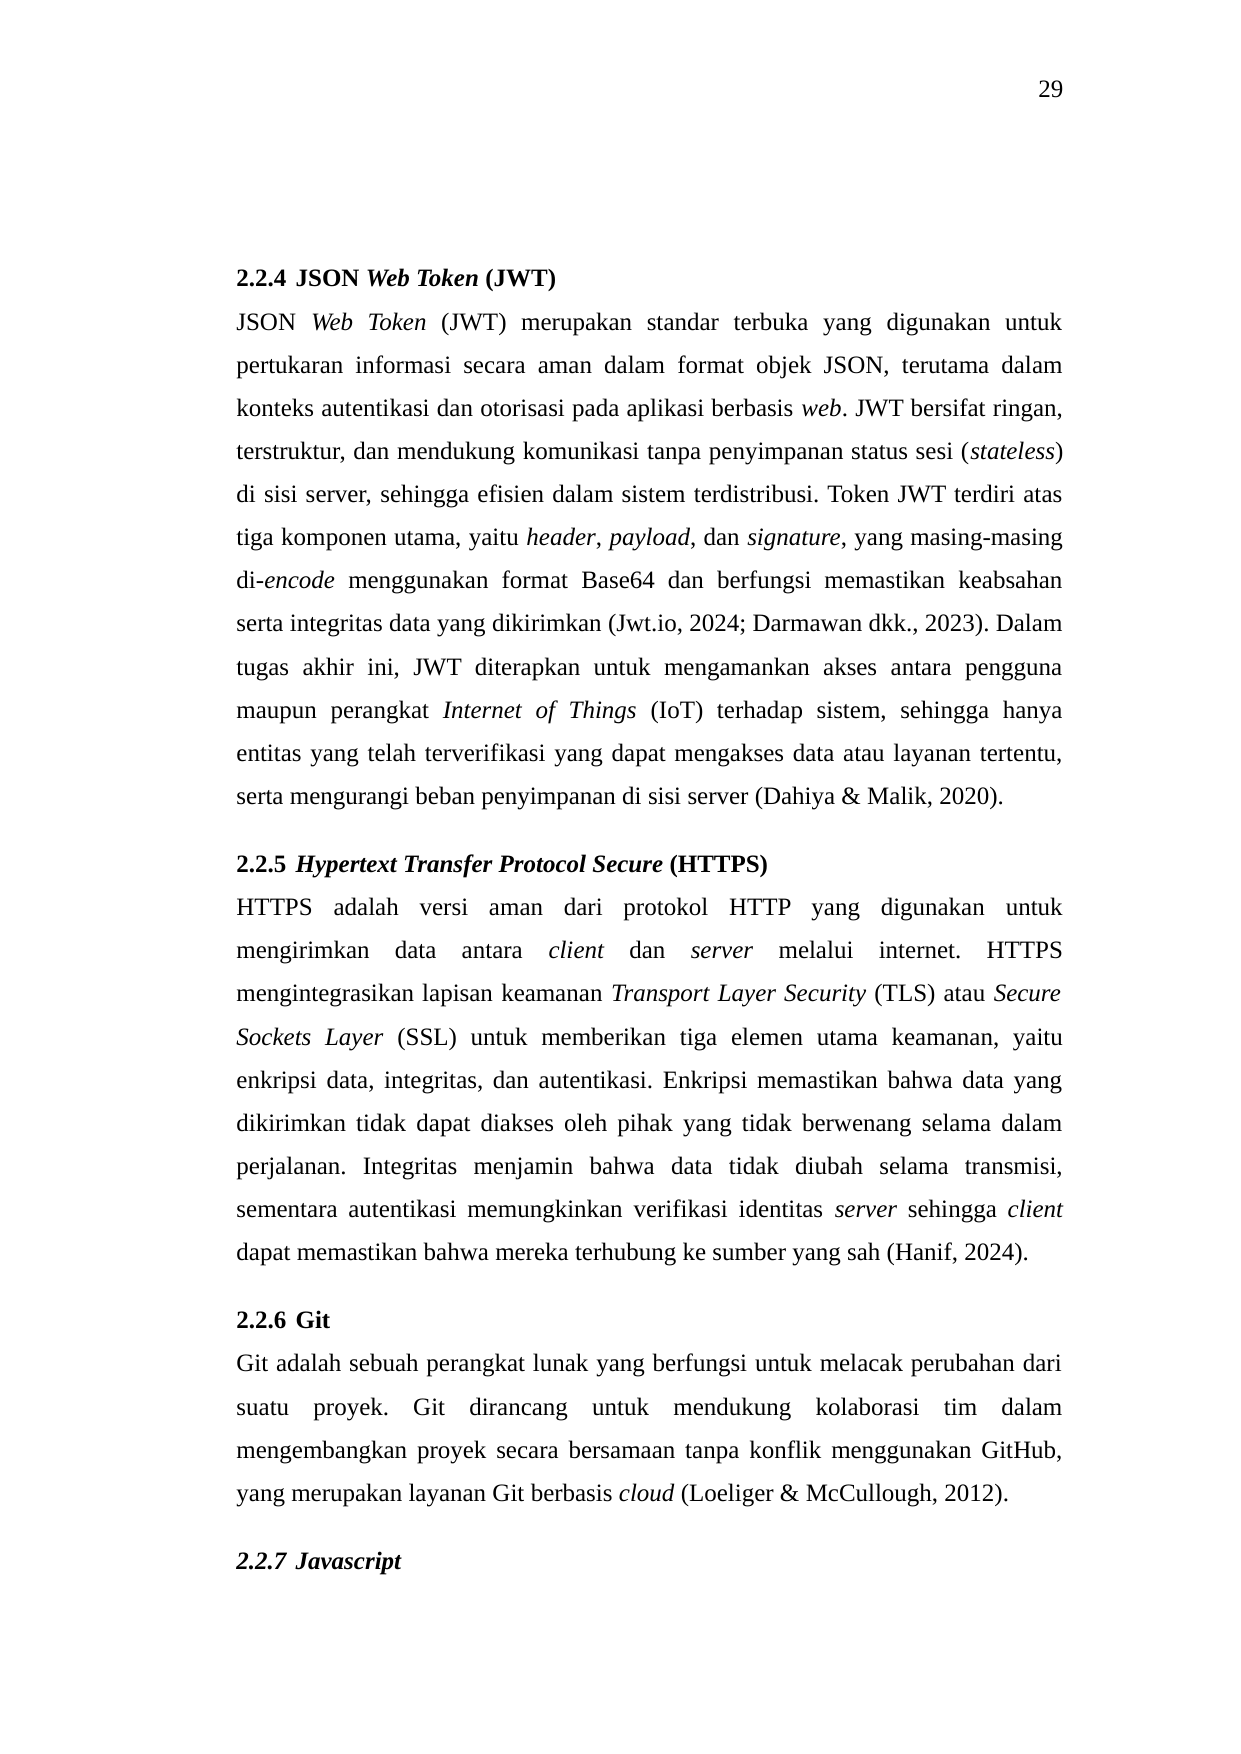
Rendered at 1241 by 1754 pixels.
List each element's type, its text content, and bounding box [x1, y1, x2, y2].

text JSON Web Token (JWT) merupakan standar terbuka yang digunakan untuk pertukaran informasi secara aman dalam format objek JSON, terutama dalam konteks autentikasi dan otorisasi pada aplikasi berbasis web. JWT bersifat ringan, terstruktur, dan mendukung komunikasi tanpa penyimpanan status sesi (stateless) di sisi server, sehingga efisien dalam sistem terdistribusi. Token JWT terdiri atas tiga komponen utama, yaitu header, payload, dan signature, yang masing-masing di-encode menggunakan format Base64 dan berfungsi memastikan keabsahan serta integritas data yang dikirimkan (Jwt.io, 2024; Darmawan dkk., 2023). Dalam tugas akhir ini, JWT diterapkan untuk mengamankan akses antara pengguna maupun perangkat Internet of Things (IoT) terhadap sistem, sehingga hanya entitas yang telah terverifikasi yang dapat mengakses data atau layanan tertentu, serta mengurangi beban penyimpanan di sisi server (Dahiya & Malik, 2020). [236, 307, 1063, 810]
text JSON Web Token (JWT) [236, 263, 1063, 292]
text Git [236, 1305, 1063, 1334]
text HTTPS adalah versi aman dari protokol HTTP yang digunakan untuk mengirimkan data antara client dan server melalui internet. HTTPS mengintegrasikan lapisan keamanan Transport Layer Security (TLS) atau Secure Sockets Layer (SSL) untuk memberikan tiga elemen utama keamanan, yaitu enkripsi data, integritas, dan autentikasi. Enkripsi memastikan bahwa data yang dikirimkan tidak dapat diakses oleh pihak yang tidak berwenang selama dalam perjalanan. Integritas menjamin bahwa data tidak diubah selama transmisi, sementara autentikasi memungkinkan verifikasi identitas server sehingga client dapat memastikan bahwa mereka terhubung ke sumber yang sah (Hanif, 2024). [236, 892, 1063, 1266]
text Javascript [236, 1546, 1063, 1575]
text Hypertext Transfer Protocol Secure (HTTPS) [236, 849, 1063, 878]
text Git adalah sebuah perangkat lunak yang berfungsi untuk melacak perubahan dari suatu proyek. Git dirancang untuk mendukung kolaborasi tim dalam mengembangkan proyek secara bersamaan tanpa konflik menggunakan GitHub, yang merupakan layanan Git berbasis cloud (Loeliger & McCullough, 2012). [236, 1348, 1063, 1507]
